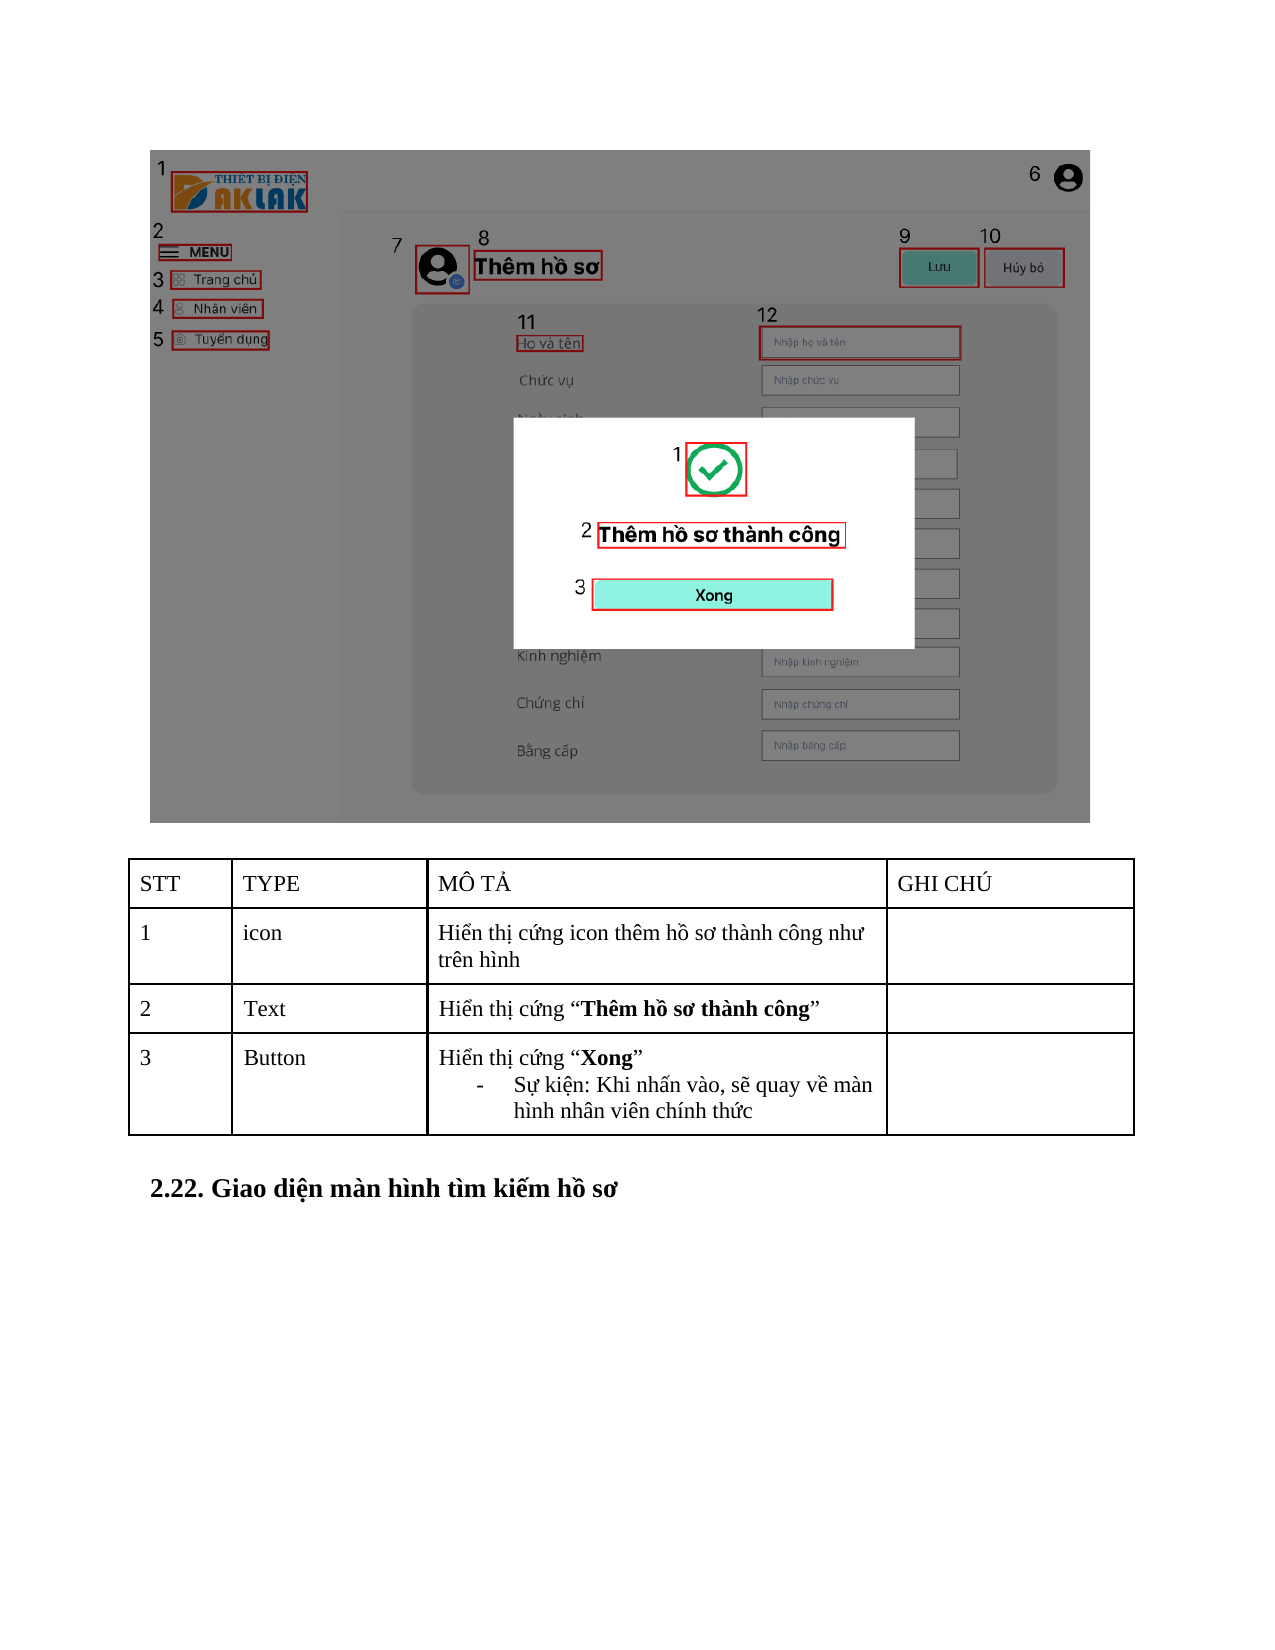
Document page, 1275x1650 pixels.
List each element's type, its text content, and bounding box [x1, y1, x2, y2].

picture [150, 150, 1091, 823]
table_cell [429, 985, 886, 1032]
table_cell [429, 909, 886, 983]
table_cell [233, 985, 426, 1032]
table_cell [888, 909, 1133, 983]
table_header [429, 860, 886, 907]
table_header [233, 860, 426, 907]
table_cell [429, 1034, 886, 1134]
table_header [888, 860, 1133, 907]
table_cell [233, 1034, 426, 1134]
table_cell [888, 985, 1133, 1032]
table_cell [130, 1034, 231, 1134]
text 2.22. Giao diện màn hình tìm kiếm hồ sơ [150, 1172, 1125, 1203]
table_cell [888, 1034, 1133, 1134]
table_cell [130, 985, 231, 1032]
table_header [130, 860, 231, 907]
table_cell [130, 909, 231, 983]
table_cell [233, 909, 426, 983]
